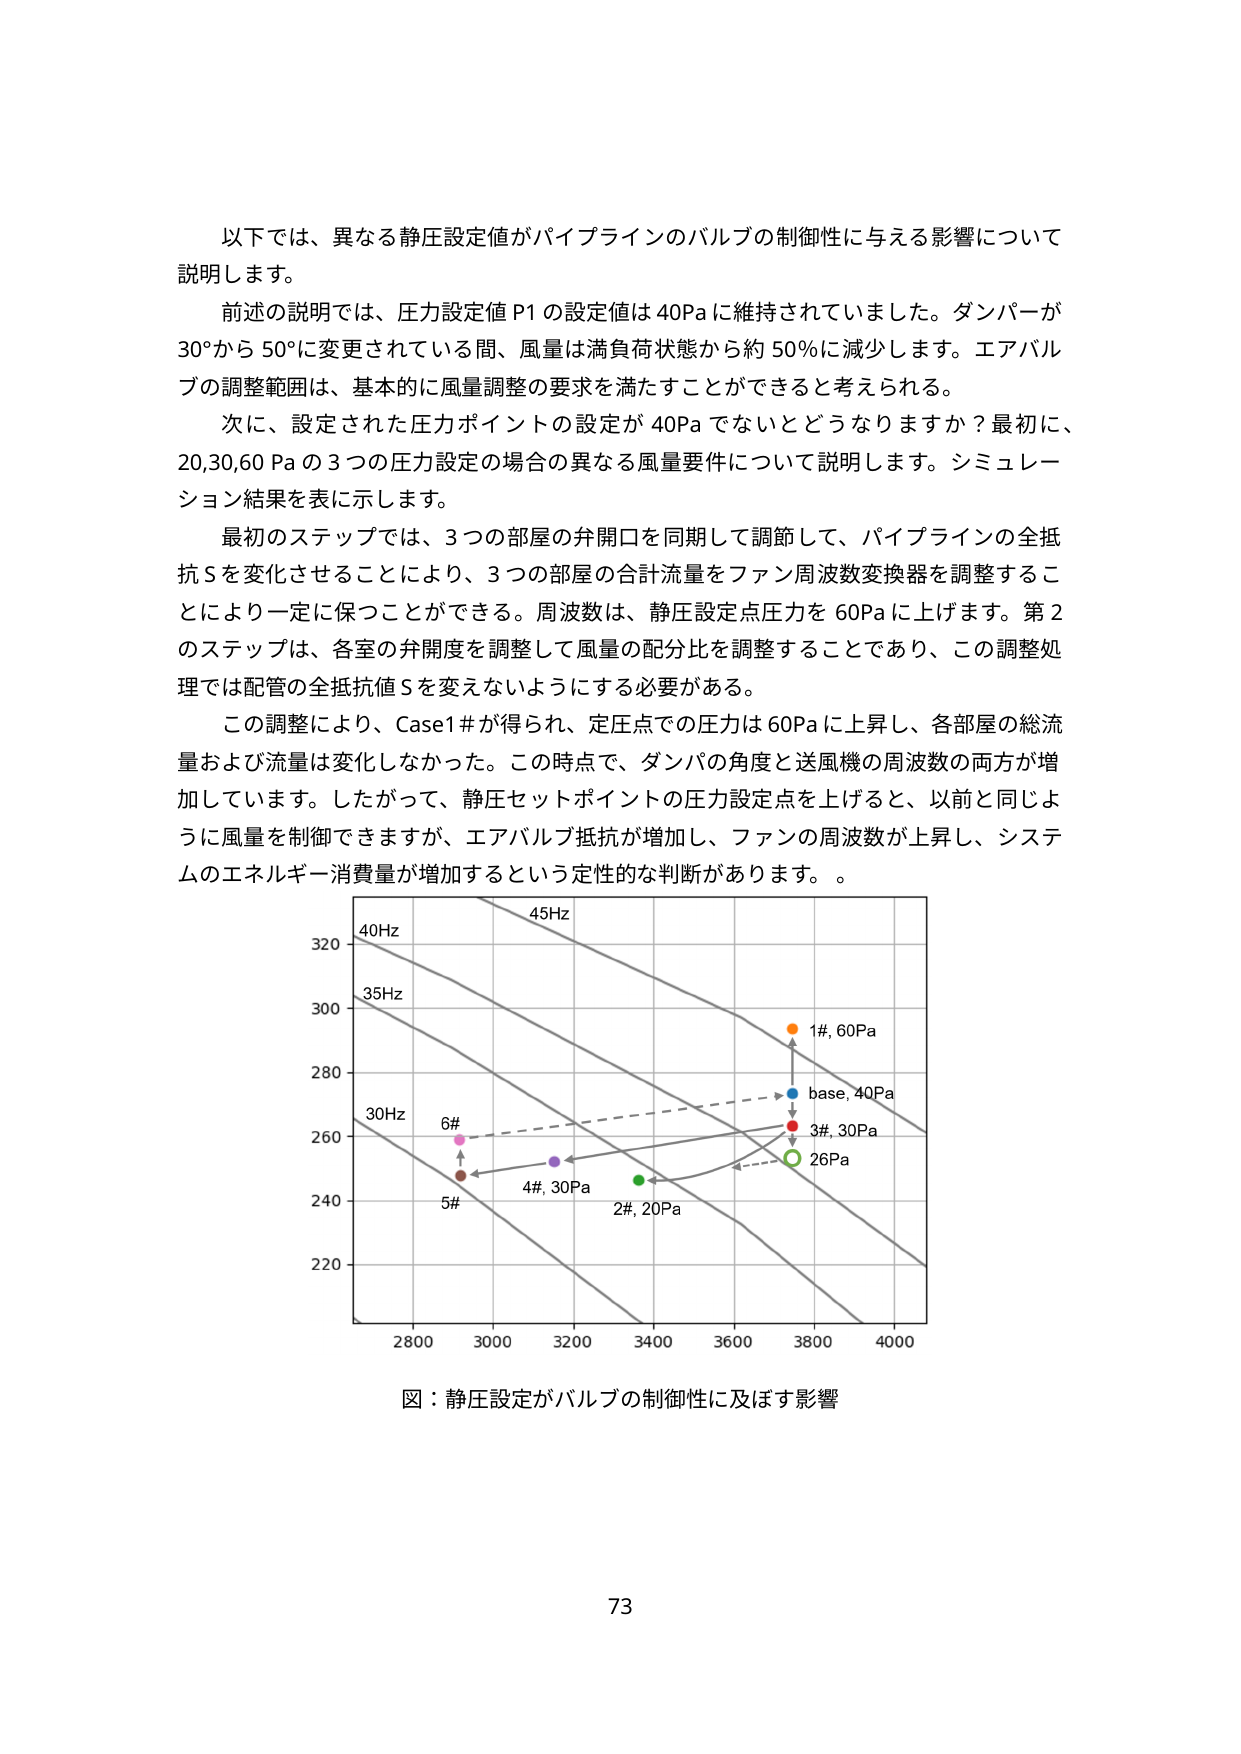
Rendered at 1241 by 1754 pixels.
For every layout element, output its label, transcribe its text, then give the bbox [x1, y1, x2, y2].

text この調整により、Case1＃が得られ、定圧点での圧力は60Paに上昇し、各部屋の総流量および流量は変化しなかった。この時点で、ダンパの角度と送風機の周波数の両方が増加しています。したがって、静圧セットポイントの圧力設定点を上げると、以前と同じように風量を制御できますが、エアバルブ抵抗が増加し、ファンの周波数が上昇し、システムのエネルギー消費量が増加するという定性的な判断があります。 。 [177, 704, 1063, 892]
text 前述の説明では、圧力設定値P1の設定値は40Paに維持されていました。ダンパーが30°から50°に変更されている間、風量は満負荷状態から約50％に減少します。エアバルブの調整範囲は、基本的に風量調整の要求を満たすことができると考えられる。 [177, 292, 1063, 404]
picture [307, 891, 933, 1355]
text 以下では、異なる静圧設定値がパイプラインのバルブの制御性に与える影響について説明します。 [177, 217, 1063, 292]
text 図：静圧設定がバルブの制御性に及ぼす影響 [177, 1379, 1063, 1417]
text 最初のステップでは、3つの部屋の弁開口を同期して調節して、パイプラインの全抵抗Sを変化させることにより、3つの部屋の合計流量をファン周波数変換器を調整することにより一定に保つことができる。周波数は、静圧設定点圧力を60Paに上げます。第2のステップは、各室の弁開度を調整して風量の配分比を調整することであり、この調整処理では配管の全抵抗値Sを変えないようにする必要がある。 [177, 517, 1063, 704]
text 次に、設定された圧力ポイントの設定が40Paでないとどうなりますか？最初に、20,30,60 Paの3つの圧力設定の場合の異なる風量要件について説明します。シミュレーション結果を表に示します。 [177, 404, 1063, 517]
